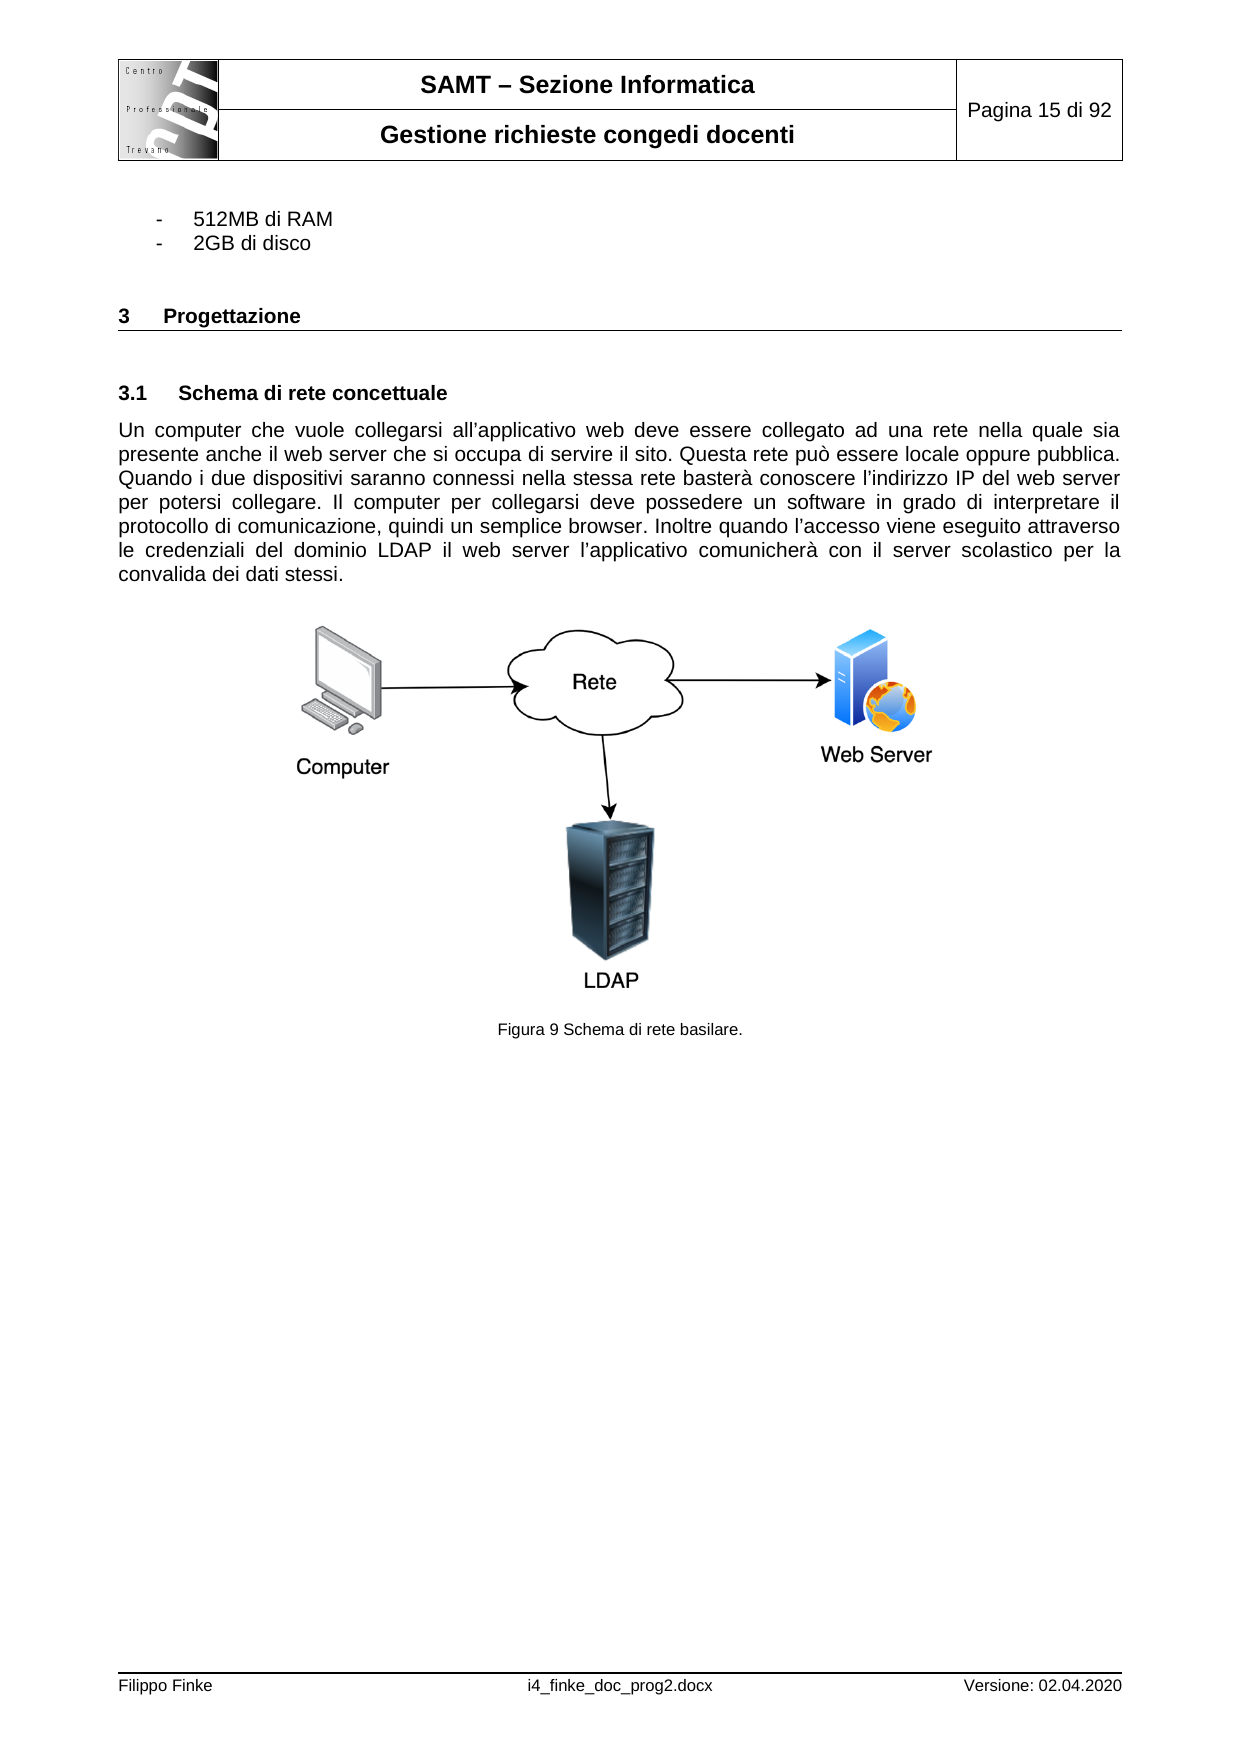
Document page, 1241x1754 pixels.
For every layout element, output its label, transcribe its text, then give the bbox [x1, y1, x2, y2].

picture [118, 60, 218, 159]
picture [274, 609, 966, 1007]
text Figura 9 Schema di rete basilare. [118, 1019, 1122, 1038]
list 512MB di RAM [156, 207, 1122, 231]
text Un computer che vuole collegarsi all’applicativo web deve essere collegato ad una rete nella quale sia presente anche il web server che si occupa di servire il sito. Questa rete può essere locale oppure pubblica. Quando i due dispositivi saranno connessi nella stessa rete basterà conoscere l’indirizzo IP del web server per potersi collegare. Il computer per collegarsi deve possedere un software in grado di interpretare il protocollo di comunicazione, quindi un semplice browser. Inoltre quando l’accesso viene eseguito attraverso le credenziali del dominio LDAP il web server l’applicativo comunicherà con il server scolastico per la convalida dei dati stessi. [118, 418, 1122, 585]
subtitle Progettazione [118, 304, 1122, 330]
list 2GB di disco [156, 231, 1122, 255]
subtitle Schema di rete concettuale [118, 381, 1122, 405]
